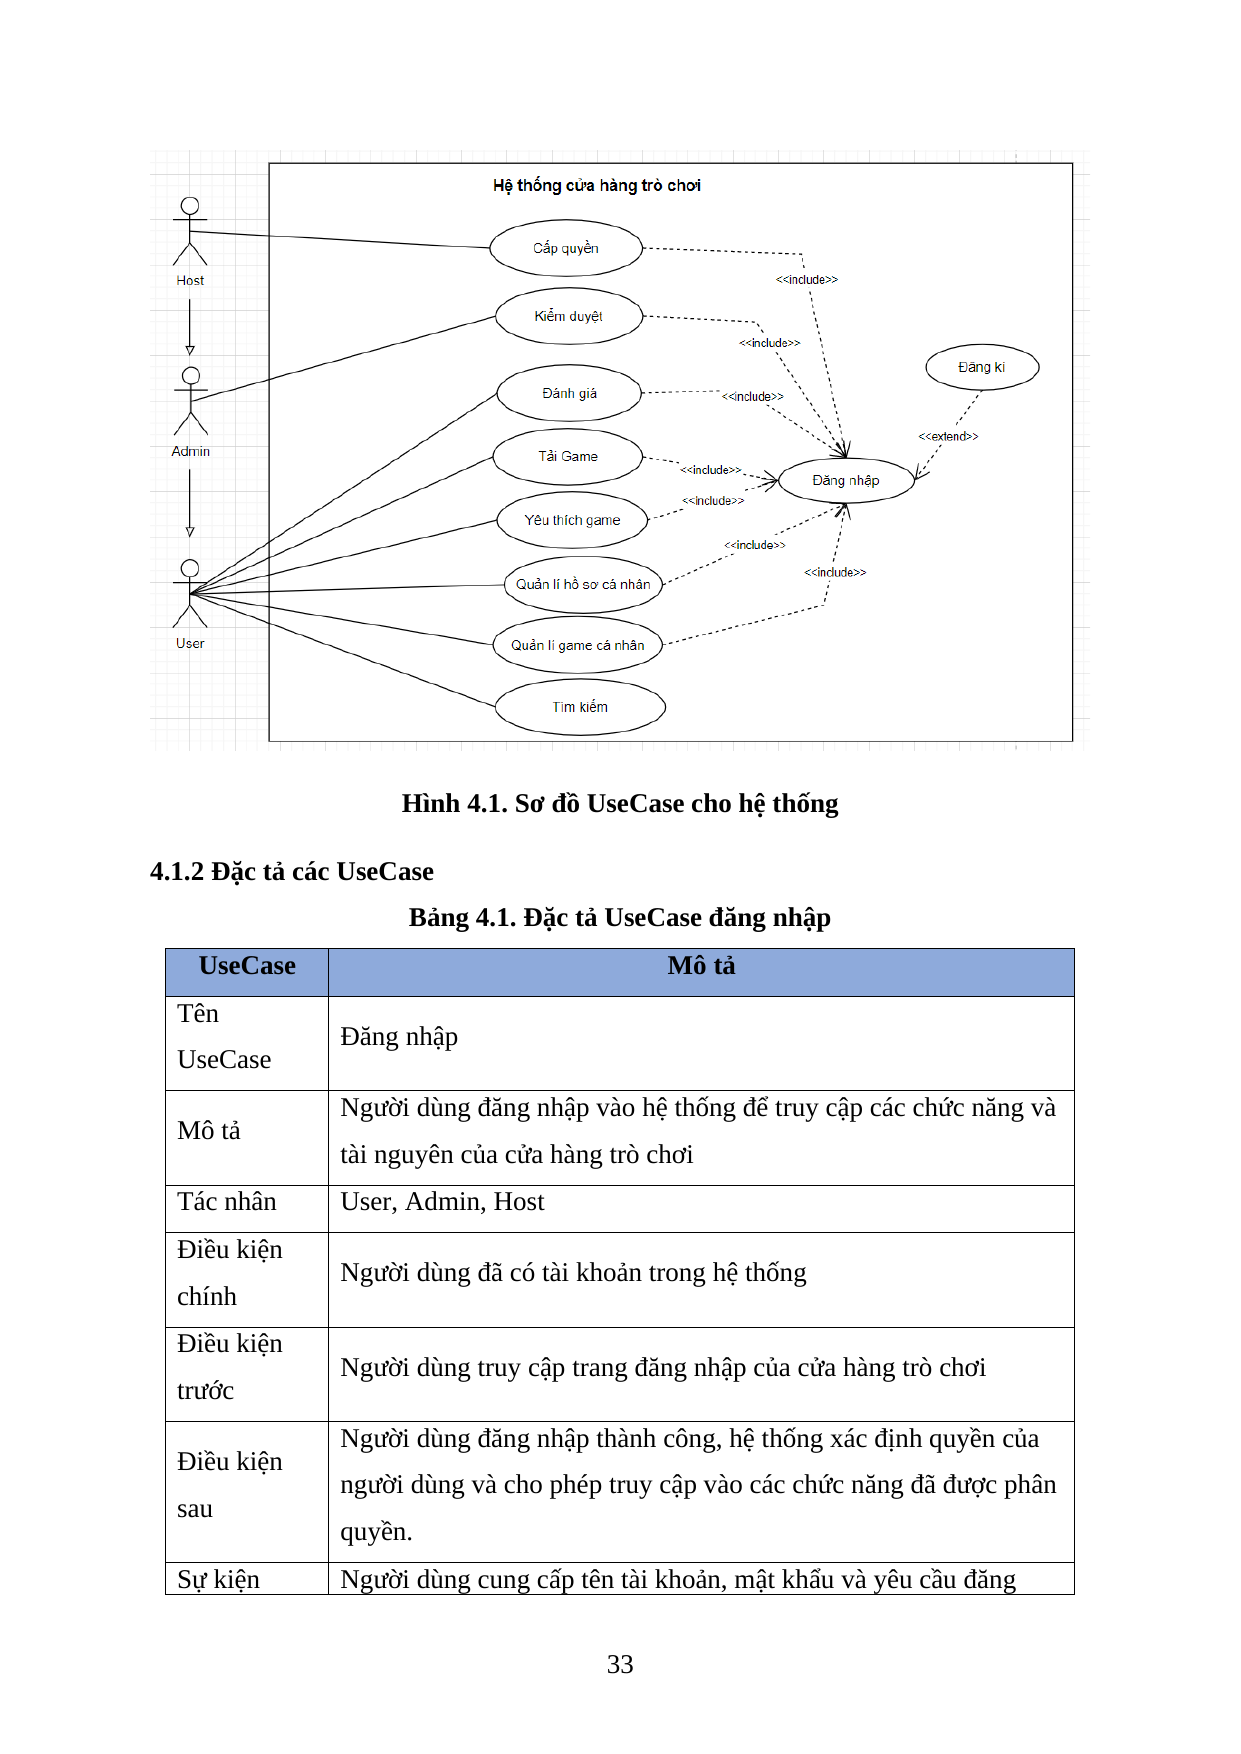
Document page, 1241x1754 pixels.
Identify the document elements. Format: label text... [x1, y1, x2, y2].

table_cell Sự kiện chính [166, 1563, 328, 1594]
table_cell Người dùng truy cập trang đăng nhập của cửa hàng trò chơi [329, 1328, 1074, 1421]
table_cell Tác nhân [166, 1186, 328, 1232]
table_cell Điều kiện sau [166, 1422, 328, 1562]
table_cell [329, 1563, 1074, 1594]
table_cell Tên UseCase [166, 997, 328, 1090]
table_cell Điều kiện trước [166, 1328, 328, 1421]
table_cell Đăng nhập [329, 997, 1074, 1090]
table_cell Điều kiện chính [166, 1233, 328, 1327]
picture [150, 150, 1091, 751]
table_header Mô tả [329, 949, 1074, 996]
table_cell Người dùng đăng nhập vào hệ thống để truy cập các chức năng và tài nguyên của cửa hàng trò chơi [329, 1091, 1074, 1184]
table_cell Mô tả [166, 1091, 328, 1184]
table_cell Người dùng đã có tài khoản trong hệ thống [329, 1233, 1074, 1327]
table_header UseCase [166, 949, 328, 996]
table_cell User, Admin, Host [329, 1186, 1074, 1232]
table_cell Người dùng đăng nhập thành công, hệ thống xác định quyền của người dùng và cho phép truy cập vào các chức năng đã được phân quyền. [329, 1422, 1074, 1562]
subtitle 4.1.2 Đặc tả các UseCase [150, 855, 1090, 886]
